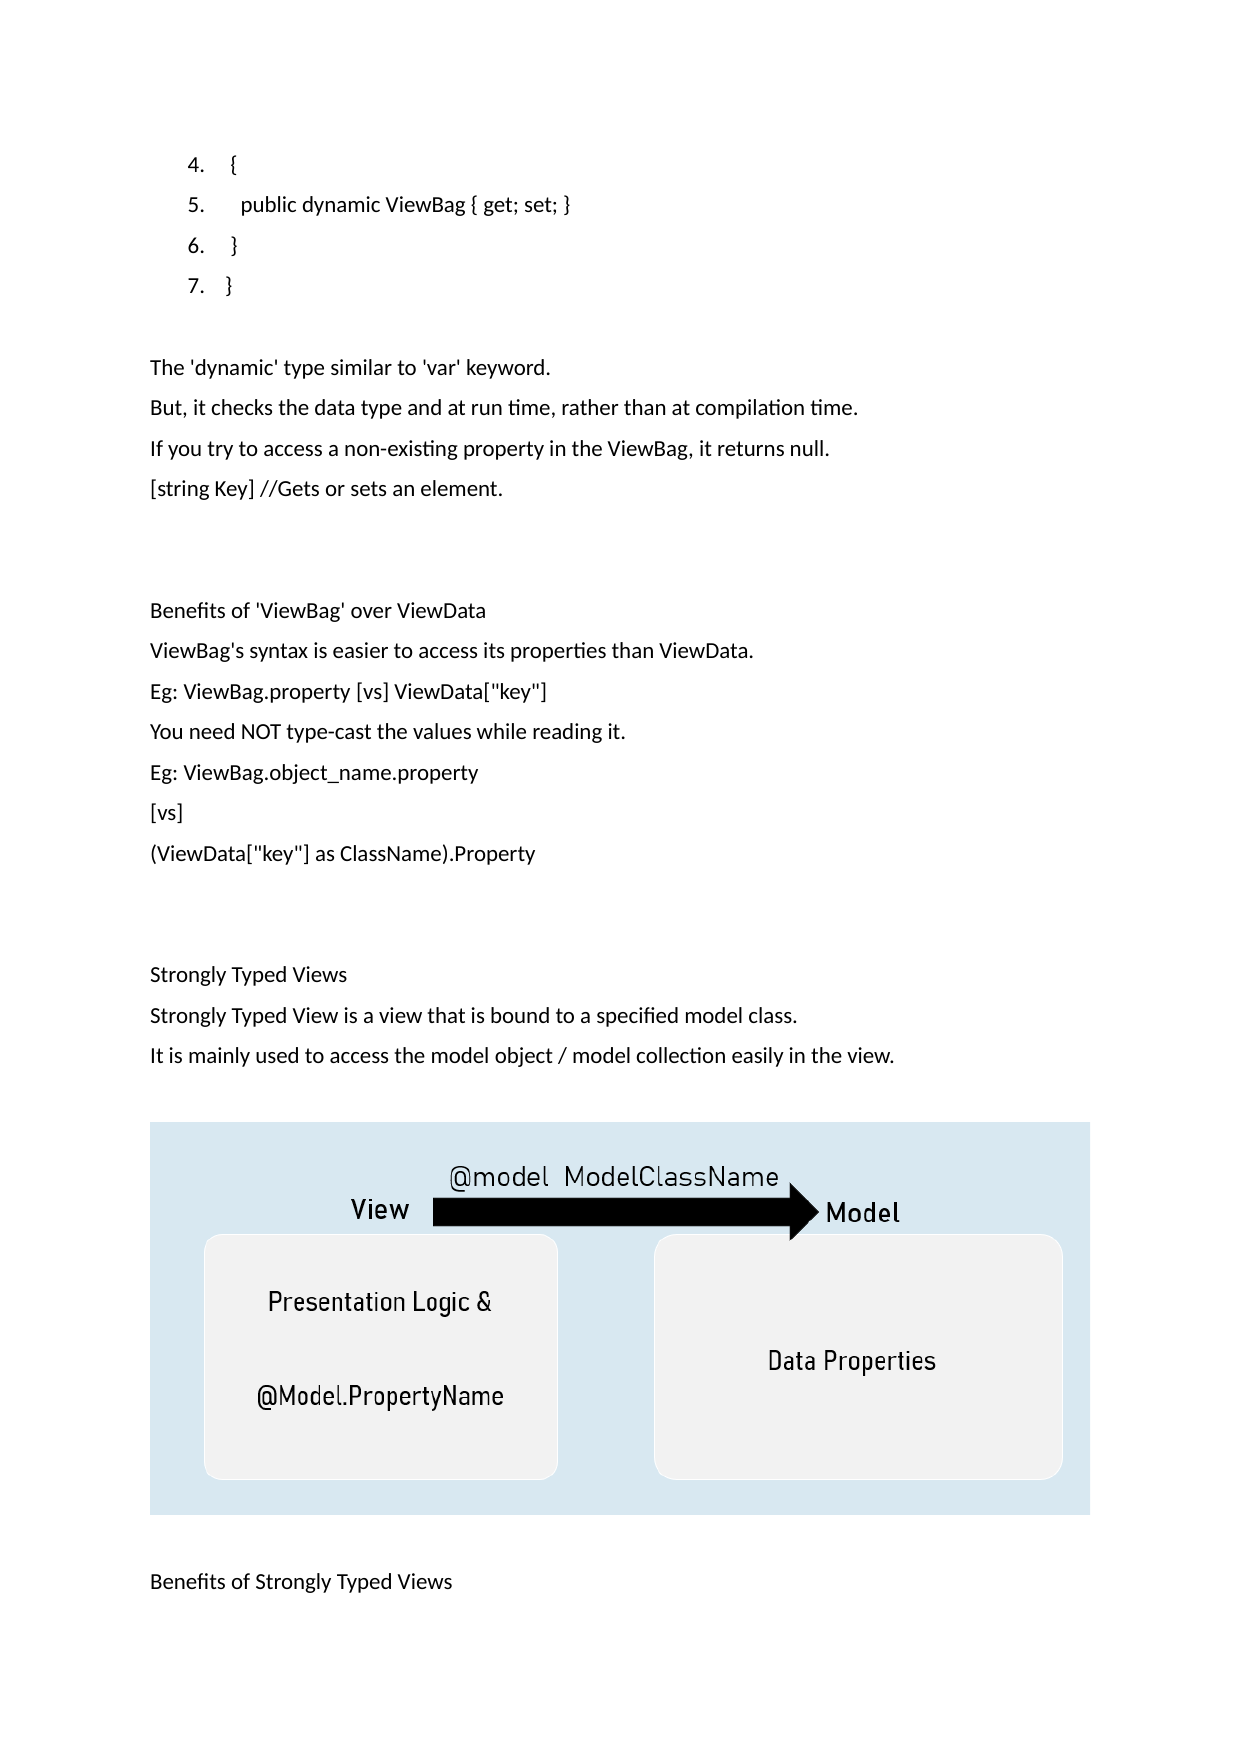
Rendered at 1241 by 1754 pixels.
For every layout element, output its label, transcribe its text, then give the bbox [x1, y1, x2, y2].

list { [187, 150, 1090, 178]
text [vs] [150, 798, 1090, 826]
text It is mainly used to access the model object / model collection easily in the view. [150, 1041, 1090, 1069]
list } [187, 231, 1090, 259]
text You need NOT type-cast the values while reading it. [150, 717, 1090, 745]
picture [150, 1122, 1091, 1515]
text The 'dynamic' type similar to 'var' keyword. [150, 353, 1090, 381]
text (ViewData["key"] as ClassName).Property [150, 839, 1090, 867]
list } [187, 272, 1090, 299]
text Strongly Typed View is a view that is bound to a specified model class. [150, 1001, 1090, 1029]
text Eg: ViewBag.object_name.property [150, 758, 1090, 786]
list public dynamic ViewBag { get; set; } [187, 191, 1090, 218]
text But, it checks the data type and at run time, rather than at compilation time. [150, 393, 1090, 421]
text [string Key] //Gets or sets an element. [150, 474, 1090, 502]
text Benefits of Strongly Typed Views [150, 1567, 1090, 1595]
text Eg: ViewBag.property [vs] ViewData["key"] [150, 677, 1090, 705]
text Strongly Typed Views [150, 960, 1090, 988]
text If you try to access a non-existing property in the ViewBag, it returns null. [150, 434, 1090, 462]
text ViewBag's syntax is easier to access its properties than ViewData. [150, 636, 1090, 664]
text Benefits of 'ViewBag' over ViewData [150, 596, 1090, 624]
